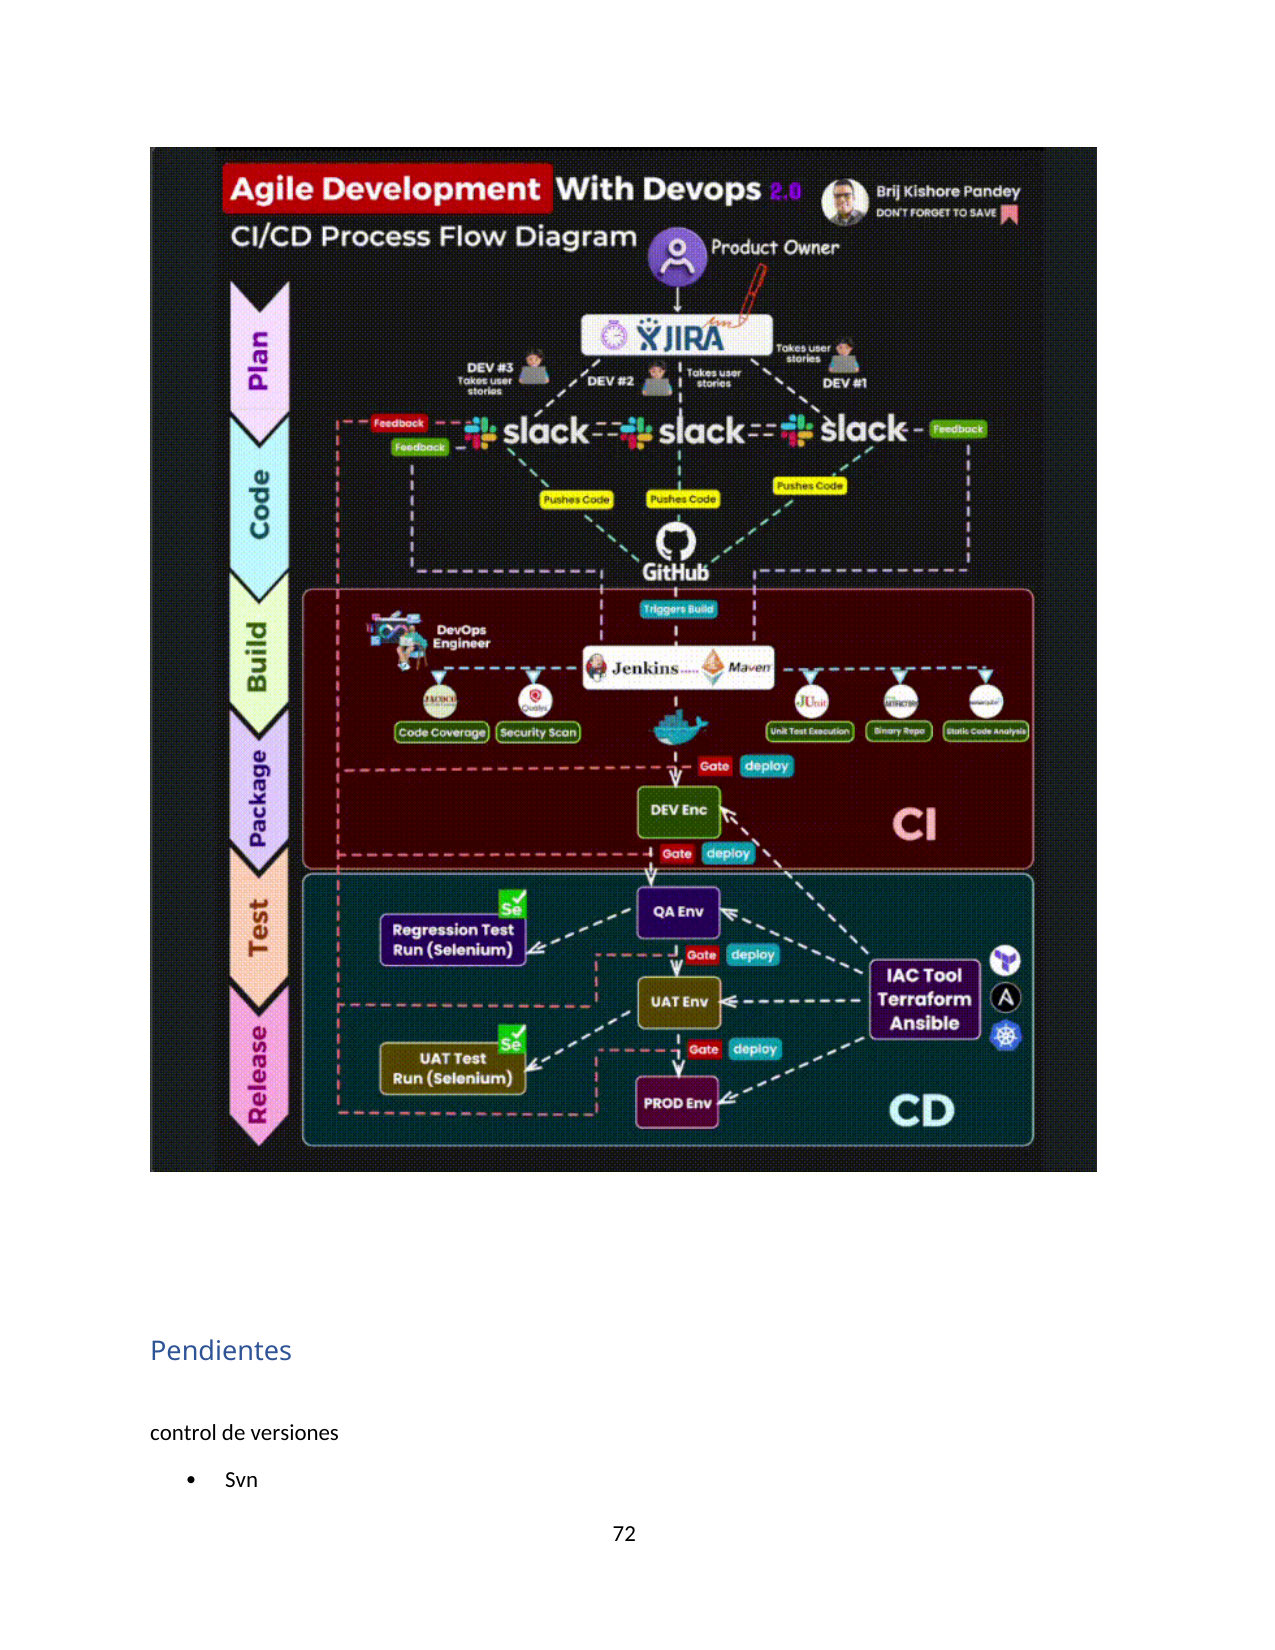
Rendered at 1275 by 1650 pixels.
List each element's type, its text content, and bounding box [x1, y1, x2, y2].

subtitle Pendientes [150, 1331, 1098, 1368]
text control de versiones [150, 1418, 1098, 1446]
list Svn [187, 1465, 1098, 1493]
picture [150, 147, 1097, 1172]
